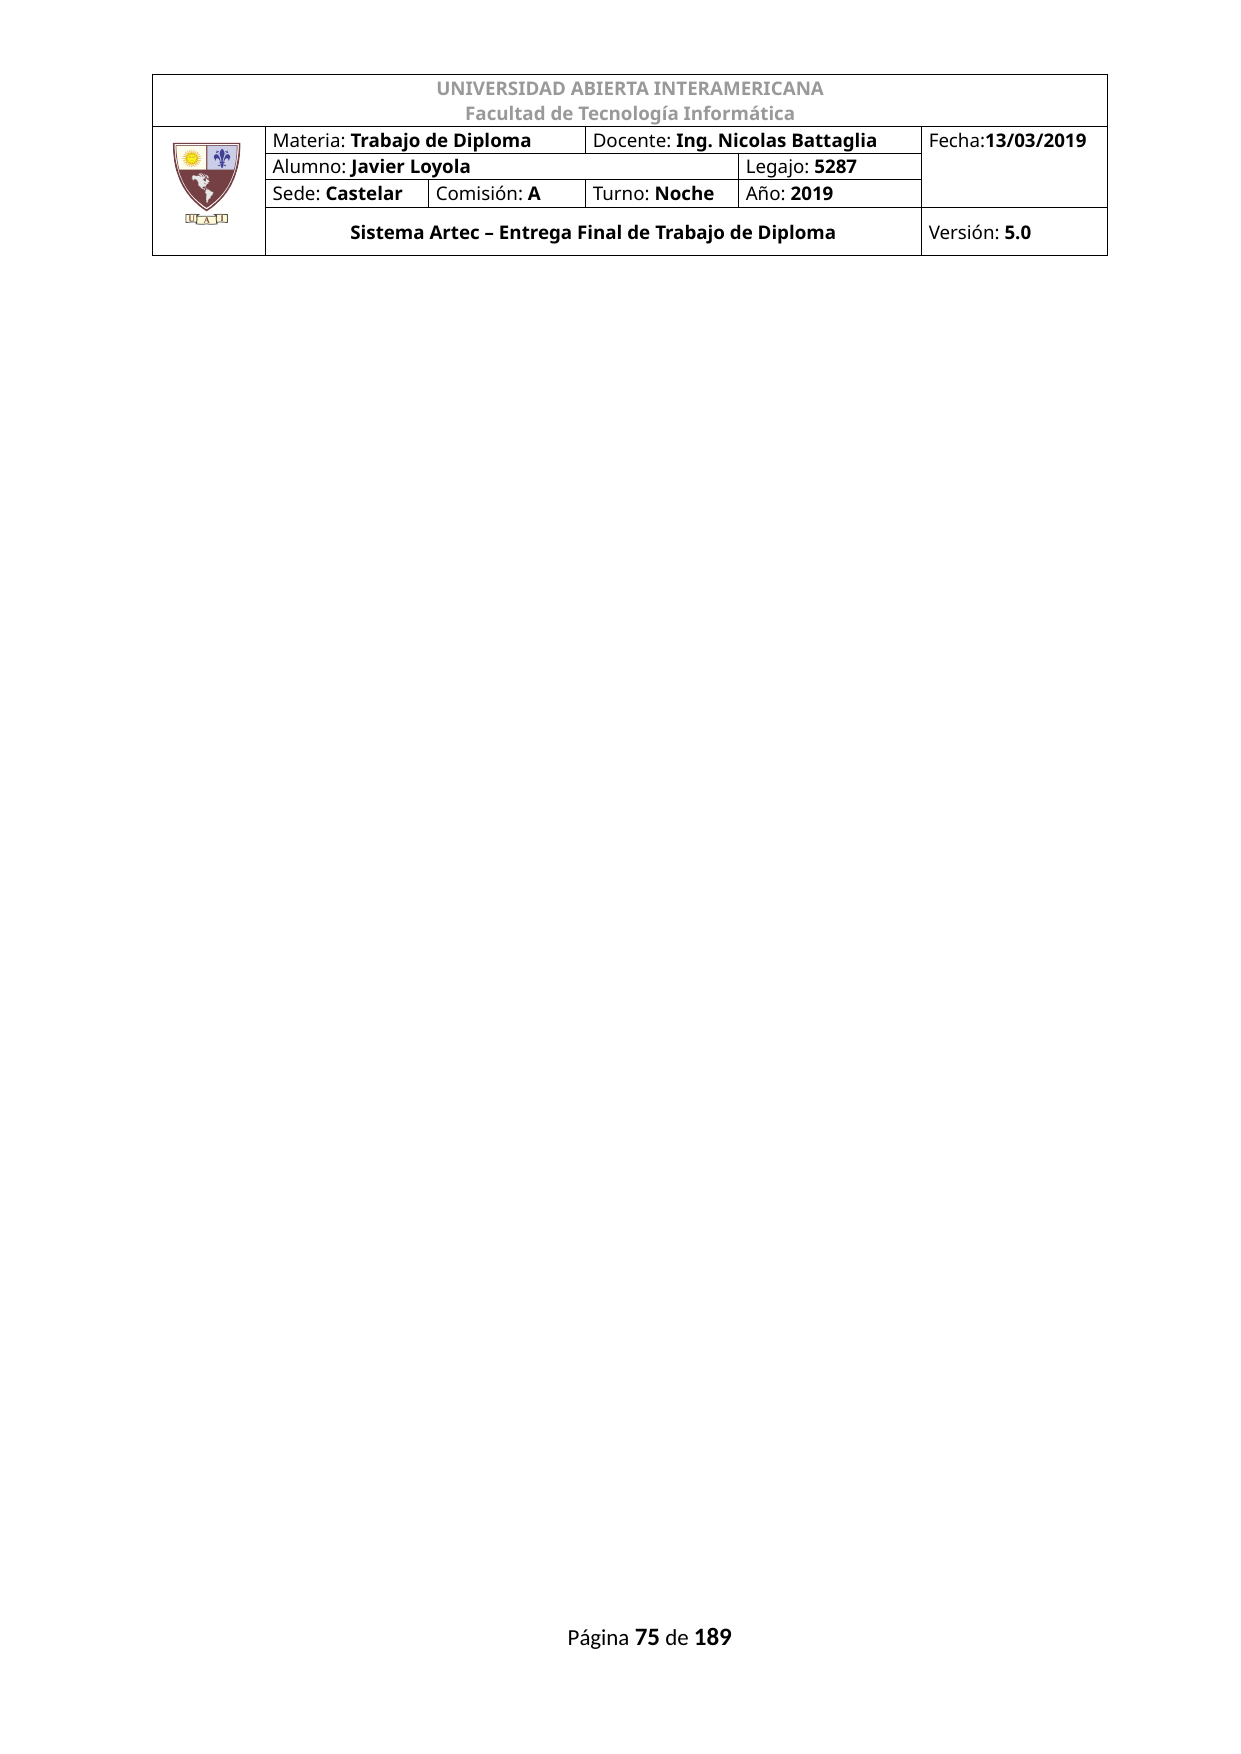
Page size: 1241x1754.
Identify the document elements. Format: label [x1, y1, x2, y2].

picture [157, 136, 257, 228]
